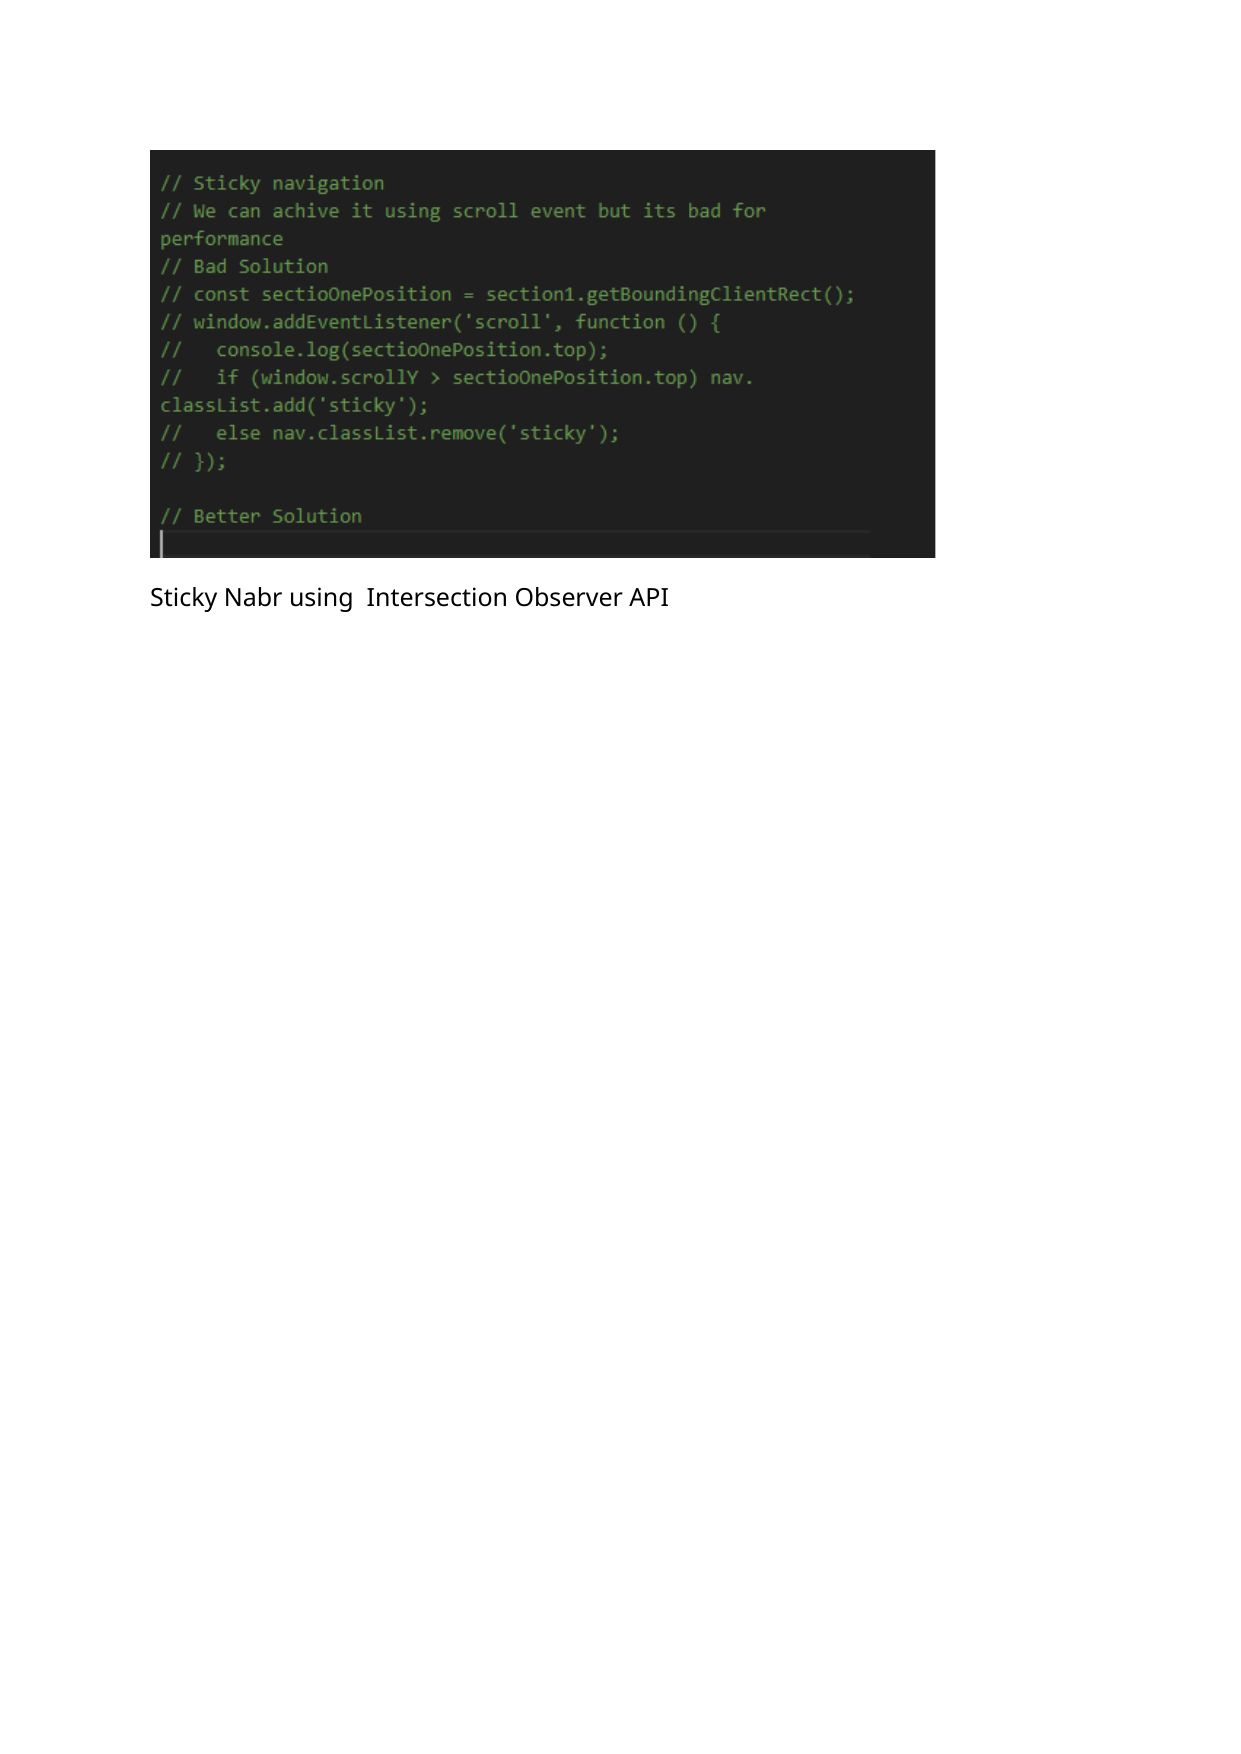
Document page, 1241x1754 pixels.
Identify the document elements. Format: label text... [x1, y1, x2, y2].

text Sticky Nabr using Intersection Observer API [150, 580, 1090, 614]
picture [150, 150, 936, 558]
